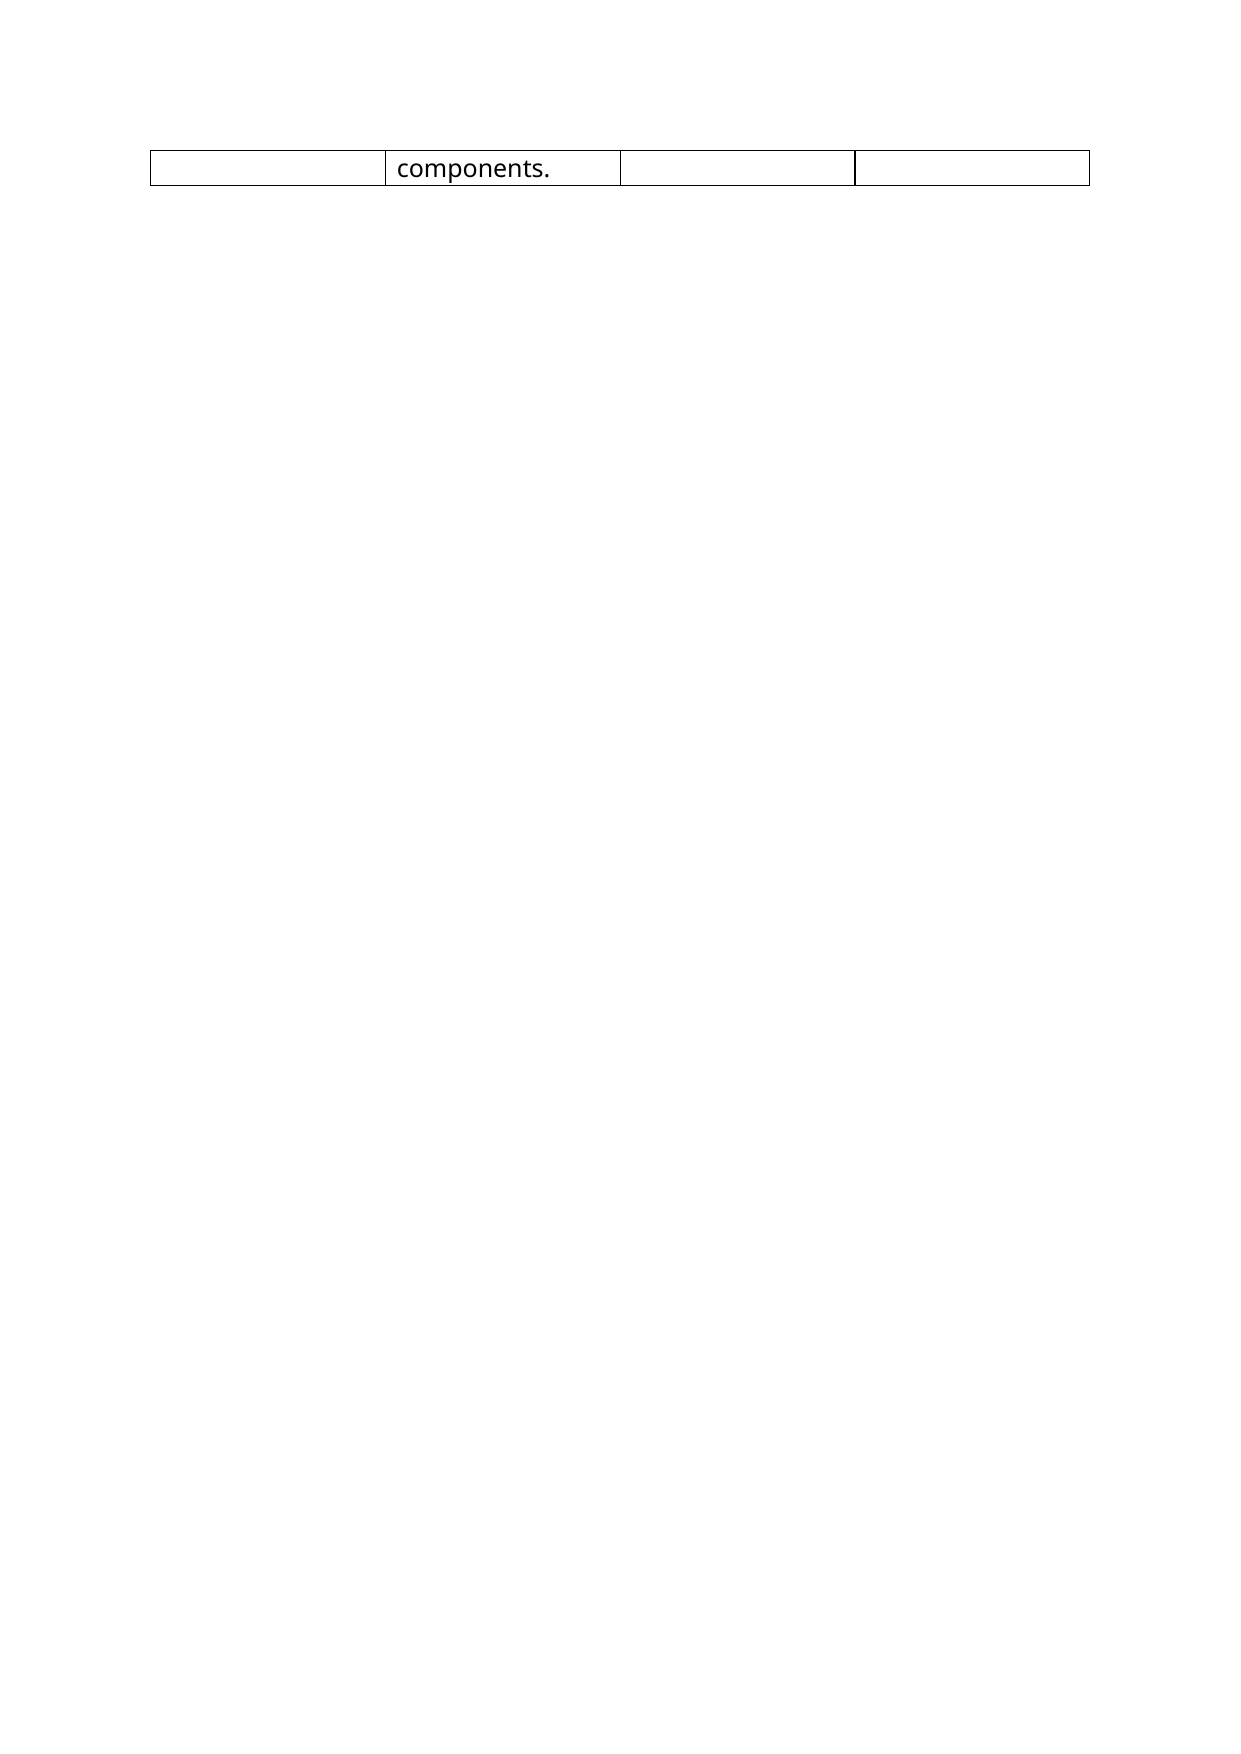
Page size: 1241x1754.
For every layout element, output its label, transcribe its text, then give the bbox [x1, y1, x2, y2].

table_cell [386, 151, 620, 185]
table_cell [621, 151, 854, 185]
table_cell [856, 151, 1089, 185]
table_cell 6 [151, 151, 385, 185]
